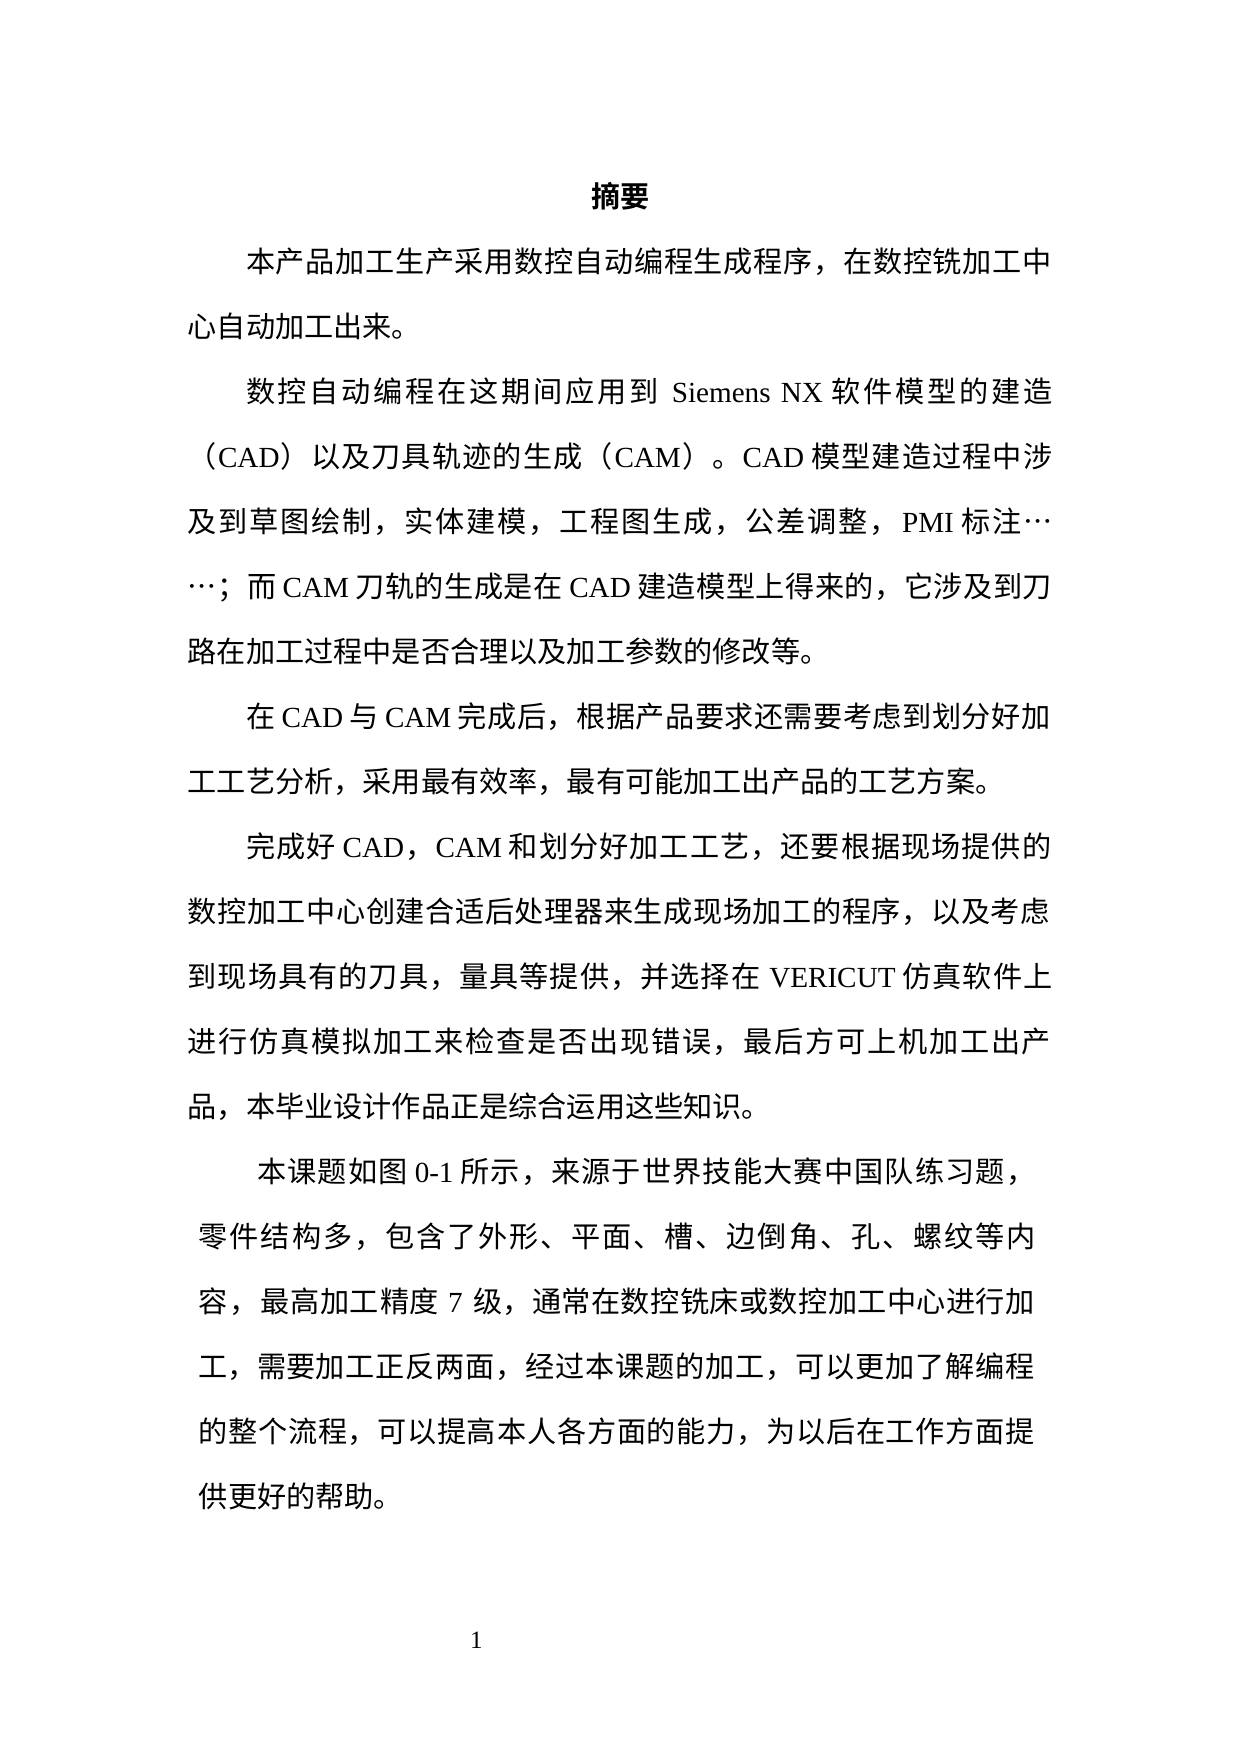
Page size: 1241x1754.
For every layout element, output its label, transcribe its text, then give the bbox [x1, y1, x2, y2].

text 本课题如图0-1所示，来源于世界技能大赛中国队练习题，零件结构多，包含了外形、平面、槽、边倒角、孔、螺纹等内容，最高加工精度 7 级，通常在数控铣床或数控加工中心进行加工，需要加工正反两面，经过本课题的加工，可以更加了解编程的整个流程，可以提高本人各方面的能力，为以后在工作方面提供更好的帮助。 [199, 1137, 1036, 1527]
text 本产品加工生产采用数控自动编程生成程序，在数控铣加工中心自动加工出来。 [187, 227, 1053, 357]
text 在CAD与CAM完成后，根据产品要求还需要考虑到划分好加工工艺分析，采用最有效率，最有可能加工出产品的工艺方案。 [187, 682, 1053, 812]
title 摘要 [187, 162, 1053, 227]
text 数控自动编程在这期间应用到 Siemens NX软件模型的建造（CAD）以及刀具轨迹的生成（CAM）。CAD模型建造过程中涉及到草图绘制，实体建模，工程图生成，公差调整，PMI标注……；而CAM刀轨的生成是在CAD建造模型上得来的，它涉及到刀路在加工过程中是否合理以及加工参数的修改等。 [187, 357, 1053, 682]
text 完成好CAD，CAM和划分好加工工艺，还要根据现场提供的数控加工中心创建合适后处理器来生成现场加工的程序，以及考虑到现场具有的刀具，量具等提供，并选择在VERICUT仿真软件上进行仿真模拟加工来检查是否出现错误，最后方可上机加工出产品，本毕业设计作品正是综合运用这些知识。 [187, 812, 1053, 1137]
